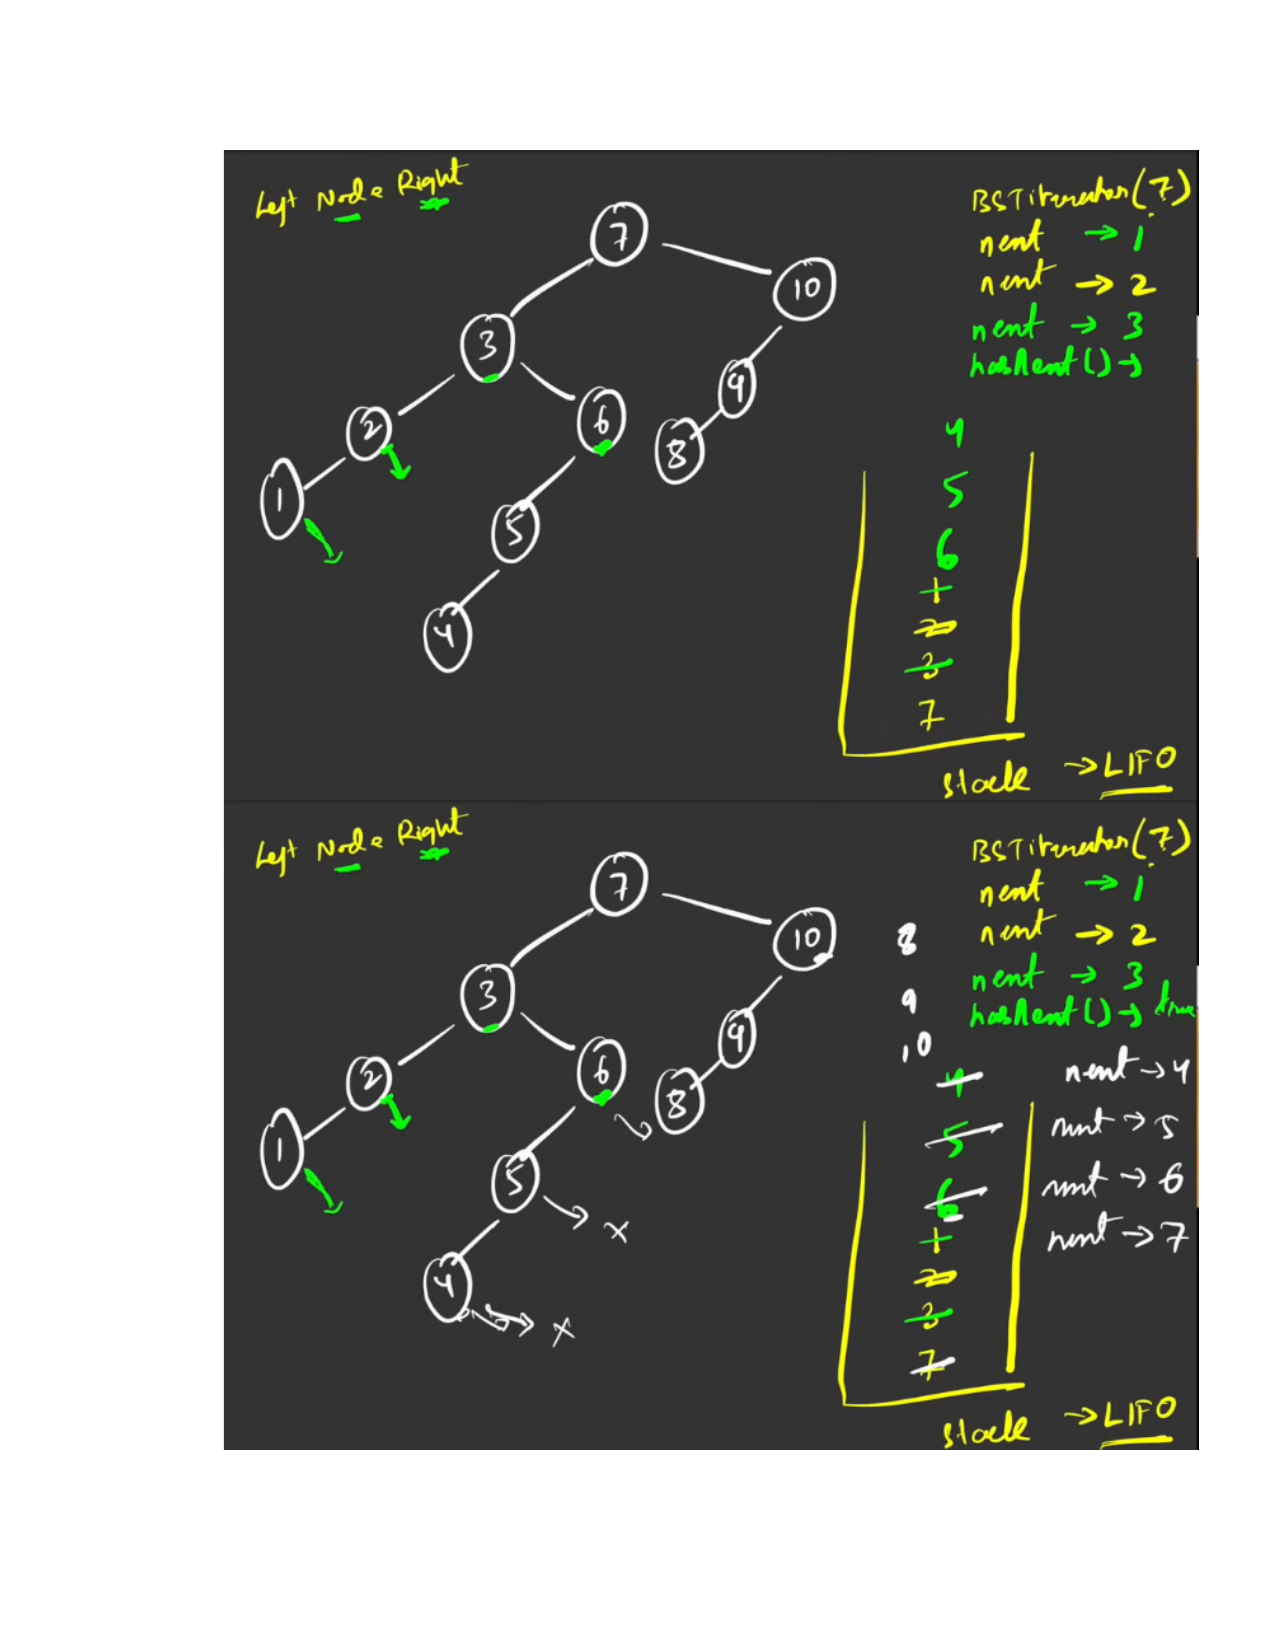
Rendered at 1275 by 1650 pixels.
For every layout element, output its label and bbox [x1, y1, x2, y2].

picture [223, 150, 1199, 1450]
